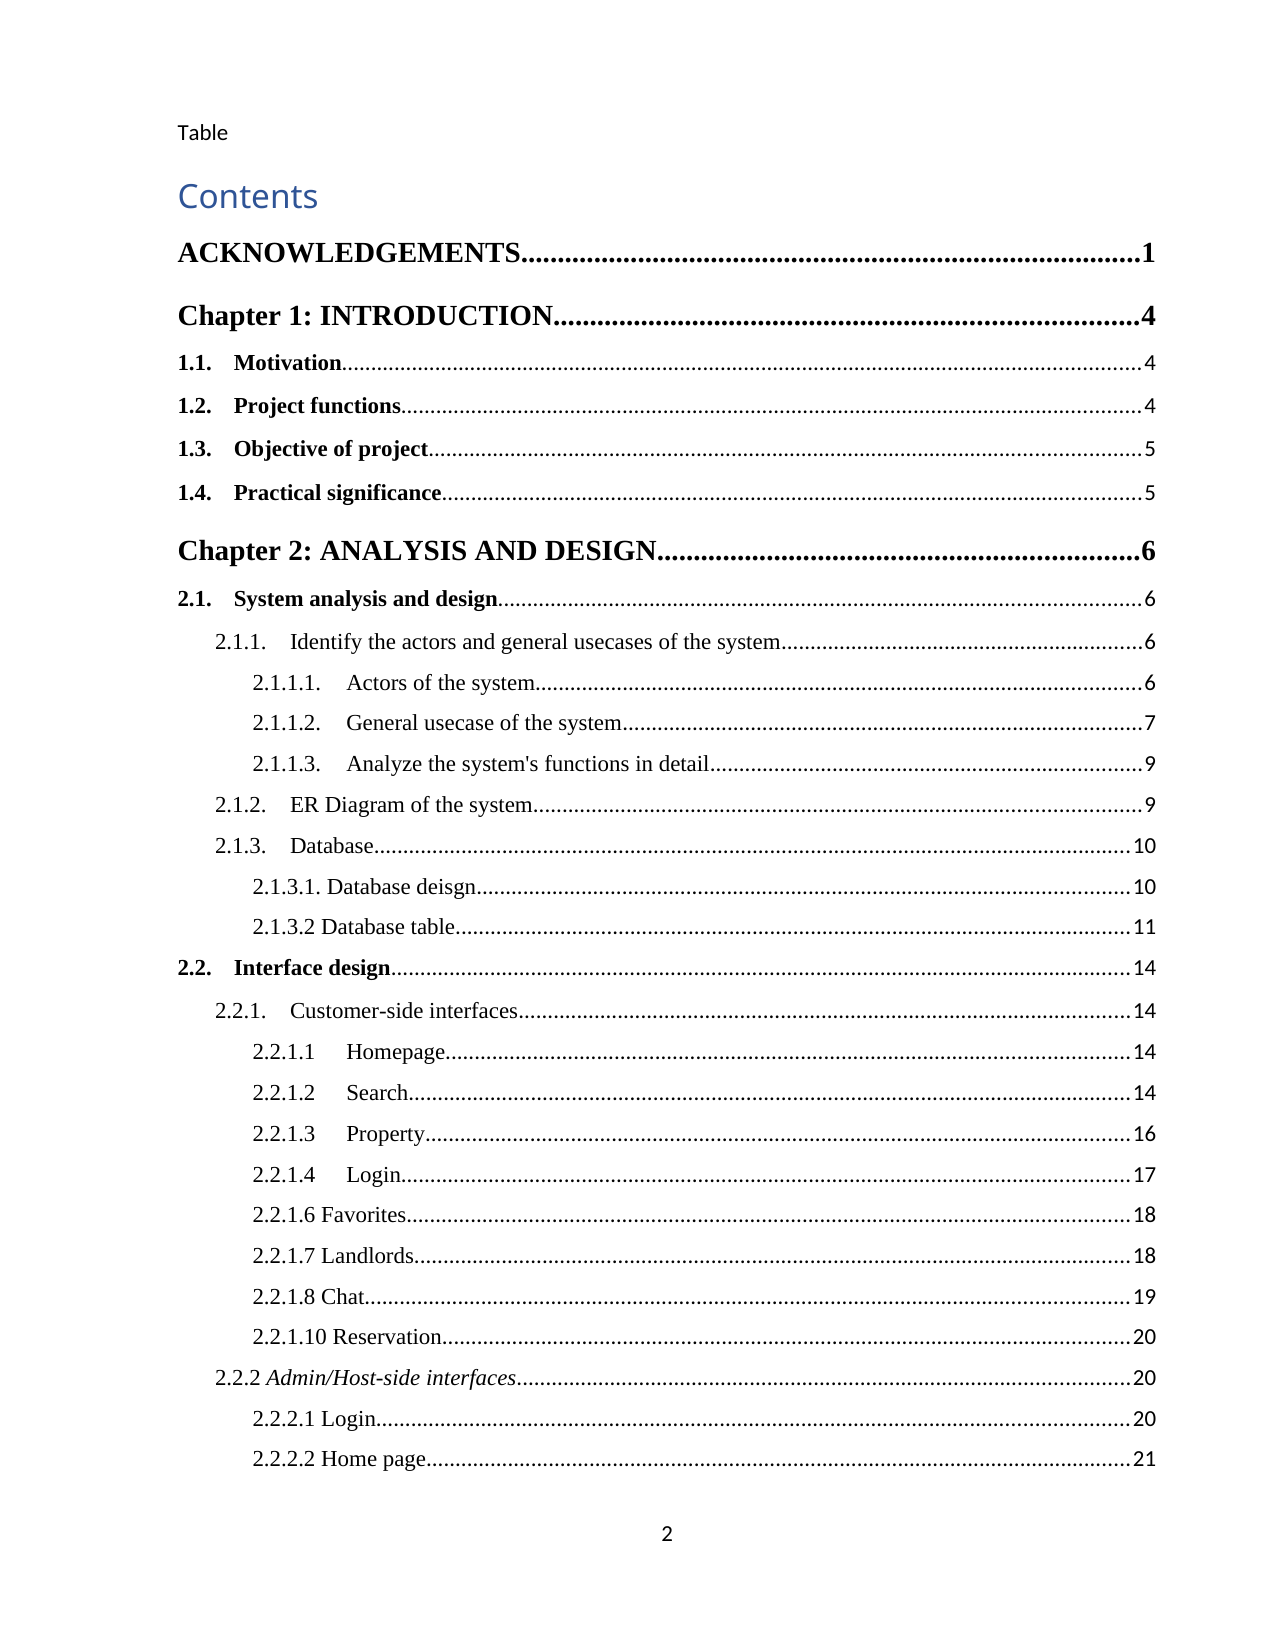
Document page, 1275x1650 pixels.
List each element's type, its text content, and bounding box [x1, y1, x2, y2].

text Table [177, 118, 1157, 146]
